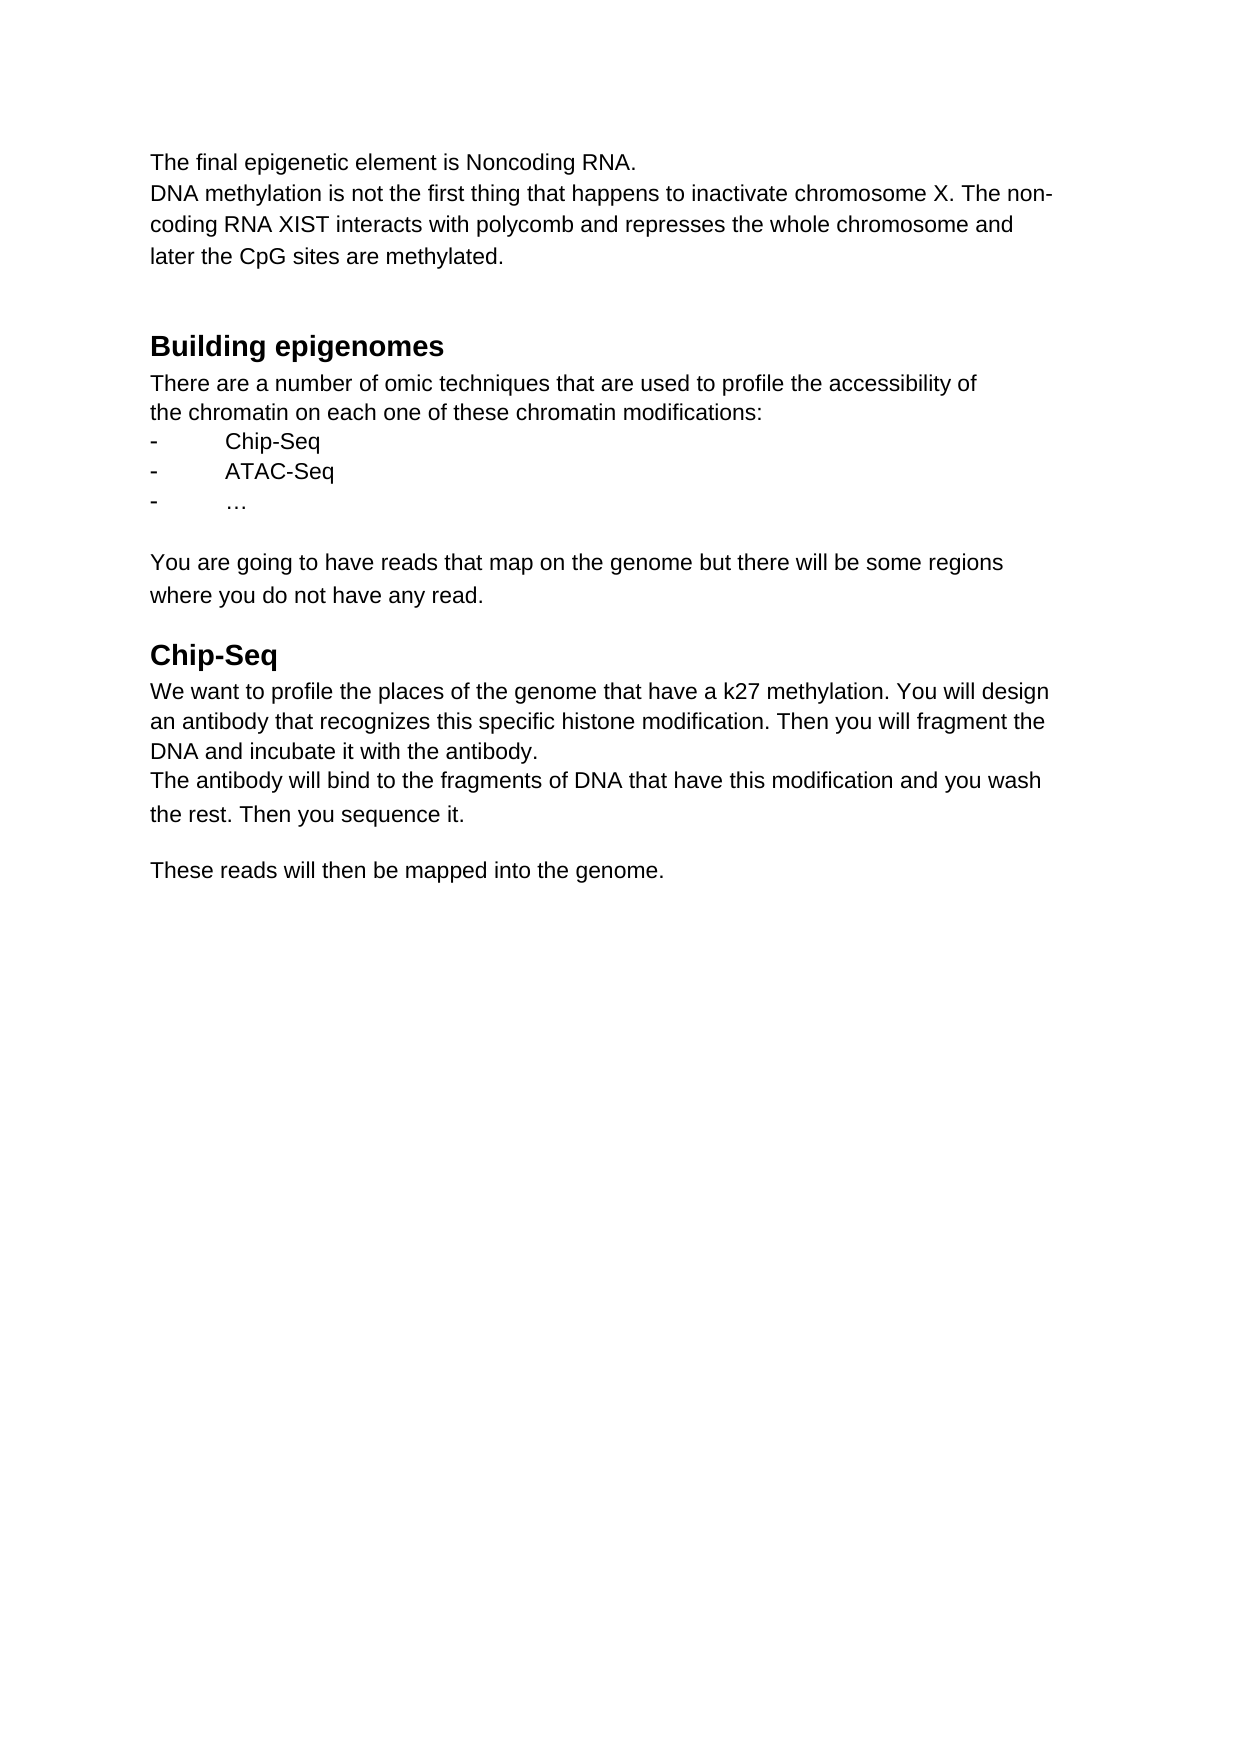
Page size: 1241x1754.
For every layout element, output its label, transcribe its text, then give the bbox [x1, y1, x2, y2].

list ATAC-Seq [150, 458, 1090, 484]
text These reads will then be mapped into the genome. [150, 857, 1090, 884]
list Chip-Seq [150, 428, 1090, 454]
text Building epigenomes [150, 329, 1090, 363]
text There are a number of omic techniques that are used to profile the accessibility of the chromatin on each one of these chromatin modifications: [150, 369, 1012, 425]
text Chip-Seq [150, 638, 1090, 671]
text DNA methylation is not the first thing that happens to inactivate chromosome X. The non-coding RNA XIST interacts with polycomb and represses the whole chromosome and later the CpG sites are methylated. [150, 179, 1058, 270]
text You are going to have reads that map on the genome but there will be some regions where you do not have any read. [150, 549, 1069, 609]
text The antibody will bind to the fragments of DNA that have this modification and you wash the rest. Then you sequence it. [150, 767, 1077, 827]
list … [150, 488, 1090, 514]
text The final epigenetic element is Noncoding RNA. [150, 149, 1090, 176]
text We want to profile the places of the genome that have a k27 methylation. You will design an antibody that recognizes this specific histone modification. Then you will fragment the DNA and incubate it with the antibody. [150, 678, 1077, 764]
